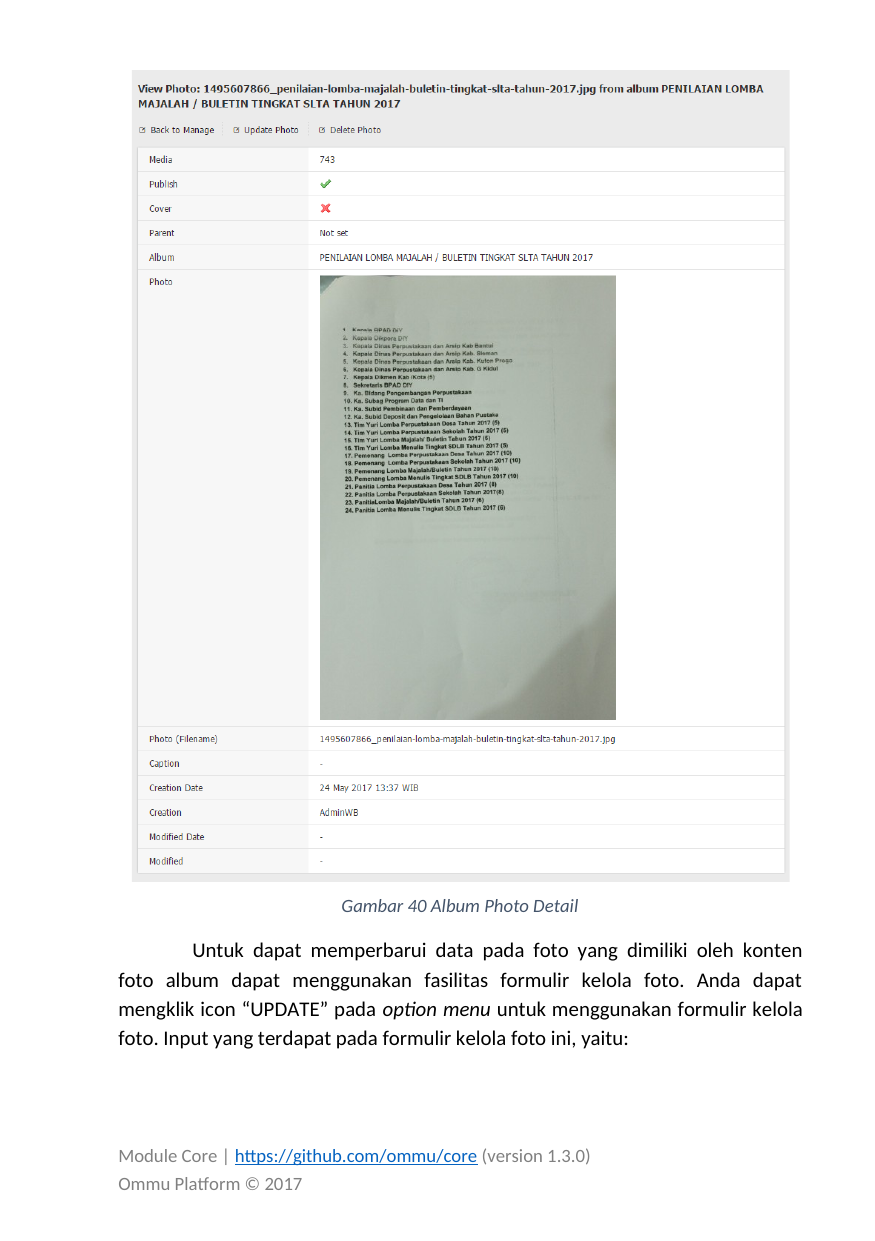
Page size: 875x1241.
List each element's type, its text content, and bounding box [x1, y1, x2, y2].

text Gambar 40 Album Photo Detail [118, 894, 803, 917]
text Untuk dapat memperbarui data pada foto yang dimiliki oleh konten foto album dapat menggunakan fasilitas formulir kelola foto. Anda dapat mengklik icon “UPDATE” pada option menu untuk menggunakan formulir kelola foto. Input yang terdapat pada formulir kelola foto ini, yaitu: [118, 938, 803, 1051]
picture [131, 70, 790, 882]
